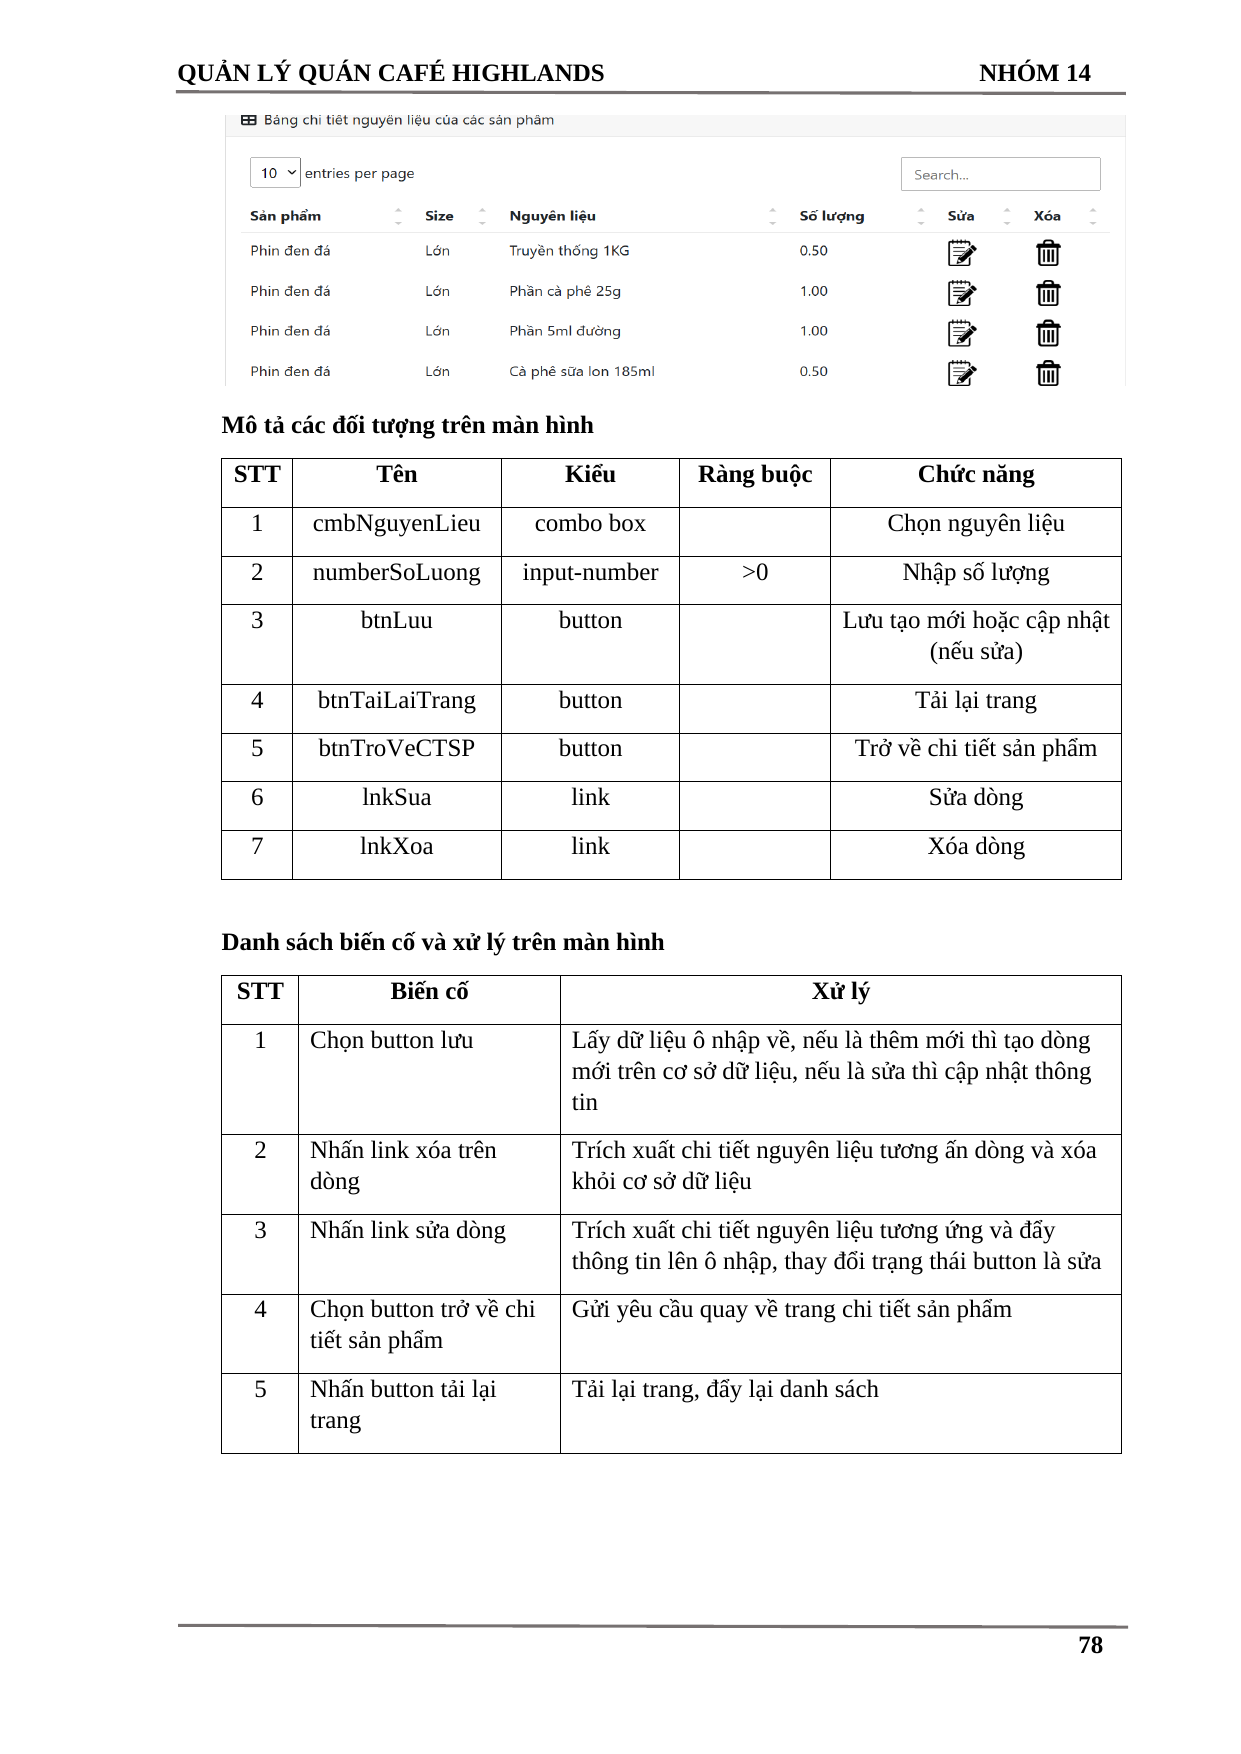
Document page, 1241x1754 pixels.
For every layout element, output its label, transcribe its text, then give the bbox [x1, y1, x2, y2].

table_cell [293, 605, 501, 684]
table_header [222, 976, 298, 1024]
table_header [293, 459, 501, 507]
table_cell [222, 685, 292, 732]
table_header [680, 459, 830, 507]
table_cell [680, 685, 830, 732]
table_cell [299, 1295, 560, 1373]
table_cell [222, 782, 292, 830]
text Danh sách biến cố và xử lý trên màn hình [221, 927, 1122, 956]
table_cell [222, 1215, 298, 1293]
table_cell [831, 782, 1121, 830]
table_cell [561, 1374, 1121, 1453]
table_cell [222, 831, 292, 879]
picture [221, 115, 1129, 386]
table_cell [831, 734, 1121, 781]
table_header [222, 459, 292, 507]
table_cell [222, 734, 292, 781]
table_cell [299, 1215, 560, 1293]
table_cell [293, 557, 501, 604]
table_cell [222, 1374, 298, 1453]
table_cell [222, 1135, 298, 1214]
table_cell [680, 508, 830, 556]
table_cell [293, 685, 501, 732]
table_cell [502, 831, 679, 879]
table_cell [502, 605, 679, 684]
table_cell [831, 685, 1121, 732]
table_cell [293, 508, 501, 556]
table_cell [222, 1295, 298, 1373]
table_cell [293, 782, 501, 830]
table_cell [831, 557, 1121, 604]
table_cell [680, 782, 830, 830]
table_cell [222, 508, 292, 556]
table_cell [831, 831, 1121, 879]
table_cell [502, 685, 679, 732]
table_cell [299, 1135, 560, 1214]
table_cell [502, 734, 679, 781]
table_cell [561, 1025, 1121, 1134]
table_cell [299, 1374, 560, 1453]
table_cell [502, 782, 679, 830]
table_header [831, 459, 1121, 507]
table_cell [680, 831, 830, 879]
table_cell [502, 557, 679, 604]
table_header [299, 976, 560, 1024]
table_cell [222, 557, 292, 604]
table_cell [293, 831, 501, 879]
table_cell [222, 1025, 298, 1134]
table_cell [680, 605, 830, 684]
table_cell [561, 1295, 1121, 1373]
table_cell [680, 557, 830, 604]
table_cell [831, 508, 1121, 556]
text Mô tả các đối tượng trên màn hình [221, 411, 1122, 439]
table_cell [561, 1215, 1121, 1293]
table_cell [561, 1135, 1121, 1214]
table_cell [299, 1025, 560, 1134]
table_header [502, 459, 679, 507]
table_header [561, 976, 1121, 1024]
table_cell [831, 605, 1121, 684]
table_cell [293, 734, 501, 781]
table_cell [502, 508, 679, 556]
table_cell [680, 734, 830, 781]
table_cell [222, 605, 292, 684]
